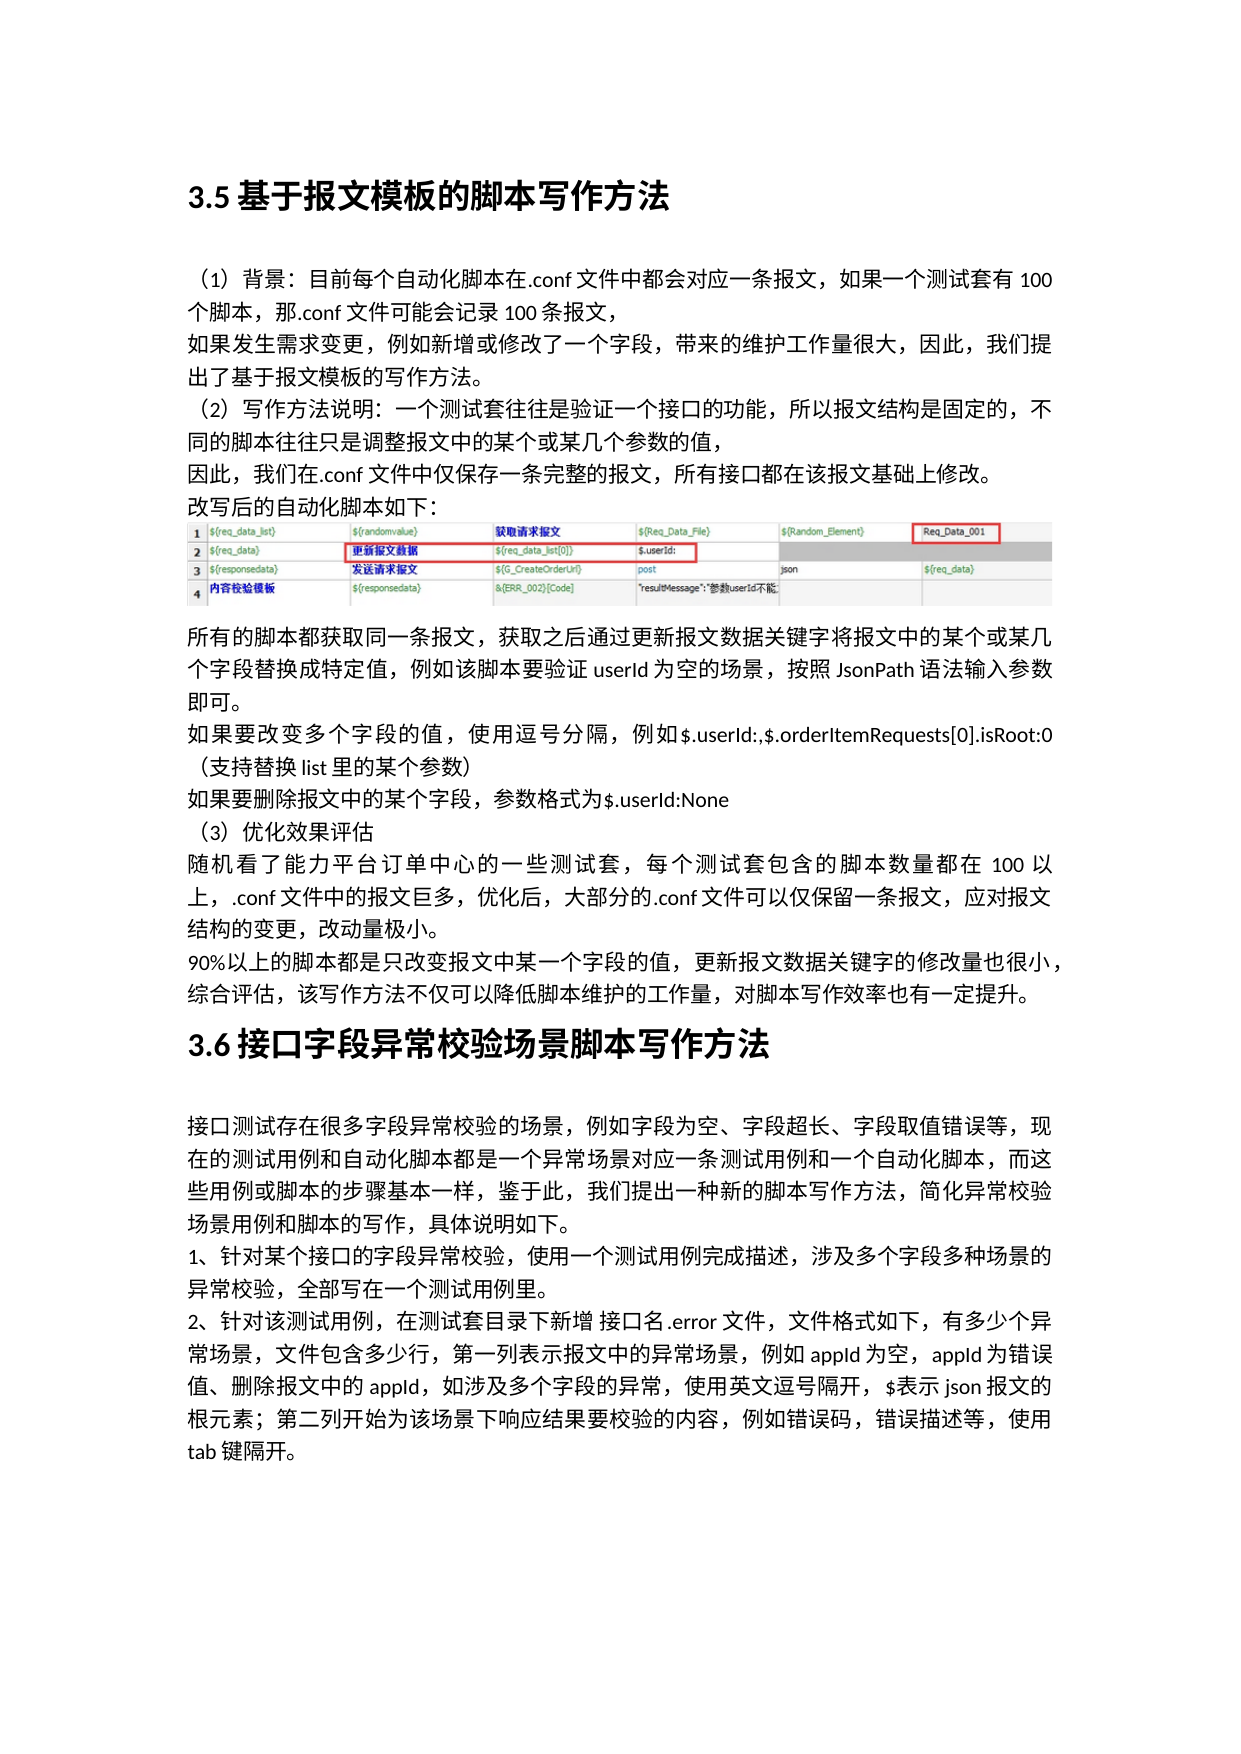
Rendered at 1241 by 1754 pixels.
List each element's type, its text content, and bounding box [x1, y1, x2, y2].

text 随机看了能力平台订单中心的一些测试套，每个测试套包含的脚本数量都在100以上，.conf文件中的报文巨多，优化后，大部分的.conf文件可以仅保留一条报文，应对报文结构的变更，改动量极小。 [187, 847, 1053, 944]
subtitle 3.5基于报文模板的脚本写作方法 [187, 162, 1053, 227]
text （1）背景：目前每个自动化脚本在.conf 文件中都会对应一条报文，如果一个测试套有100个脚本，那.conf 文件可能会记录100条报文， [187, 262, 1053, 327]
text 改写后的自动化脚本如下： [187, 489, 1053, 521]
subtitle 3.6接口字段异常校验场景脚本写作方法 [187, 1009, 1053, 1074]
text 2、针对该测试用例，在测试套目录下新增 接口名.error 文件，文件格式如下，有多少个异常场景，文件包含多少行，第一列表示报文中的异常场景，例如appId为空，appId为错误值、删除报文中的appId，如涉及多个字段的异常，使用英文逗号隔开，$表示json报文的根元素；第二列开始为该场景下响应结果要校验的内容，例如错误码，错误描述等，使用tab键隔开。 [187, 1304, 1053, 1466]
text 如果要删除报文中的某个字段，参数格式为$.userId:None [187, 782, 1053, 814]
text 因此，我们在.conf 文件中仅保存一条完整的报文，所有接口都在该报文基础上修改。 [187, 457, 1053, 489]
text 90%以上的脚本都是只改变报文中某一个字段的值，更新报文数据关键字的修改量也很小，综合评估，该写作方法不仅可以降低脚本维护的工作量，对脚本写作效率也有一定提升。 [187, 944, 1053, 1009]
text 如果要改变多个字段的值，使用逗号分隔，例如$.userId:,$.orderItemRequests[0].isRoot:0（支持替换list里的某个参数） [187, 717, 1053, 782]
text 如果发生需求变更，例如新增或修改了一个字段，带来的维护工作量很大，因此，我们提出了基于报文模板的写作方法。 [187, 327, 1053, 392]
text （2）写作方法说明：一个测试套往往是验证一个接口的功能，所以报文结构是固定的，不同的脚本往往只是调整报文中的某个或某几个参数的值， [187, 392, 1053, 457]
text 接口测试存在很多字段异常校验的场景，例如字段为空、字段超长、字段取值错误等，现在的测试用例和自动化脚本都是一个异常场景对应一条测试用例和一个自动化脚本，而这些用例或脚本的步骤基本一样，鉴于此，我们提出一种新的脚本写作方法，简化异常校验场景用例和脚本的写作，具体说明如下。 [187, 1109, 1053, 1239]
list 优化效果评估 [187, 814, 1053, 847]
text 所有的脚本都获取同一条报文，获取之后通过更新报文数据关键字将报文中的某个或某几个字段替换成特定值，例如该脚本要验证userId为空的场景，按照JsonPath语法输入参数即可。 [187, 619, 1053, 717]
text 1、针对某个接口的字段异常校验，使用一个测试用例完成描述，涉及多个字段多种场景的异常校验，全部写在一个测试用例里。 [187, 1239, 1053, 1304]
picture [187, 521, 1053, 607]
